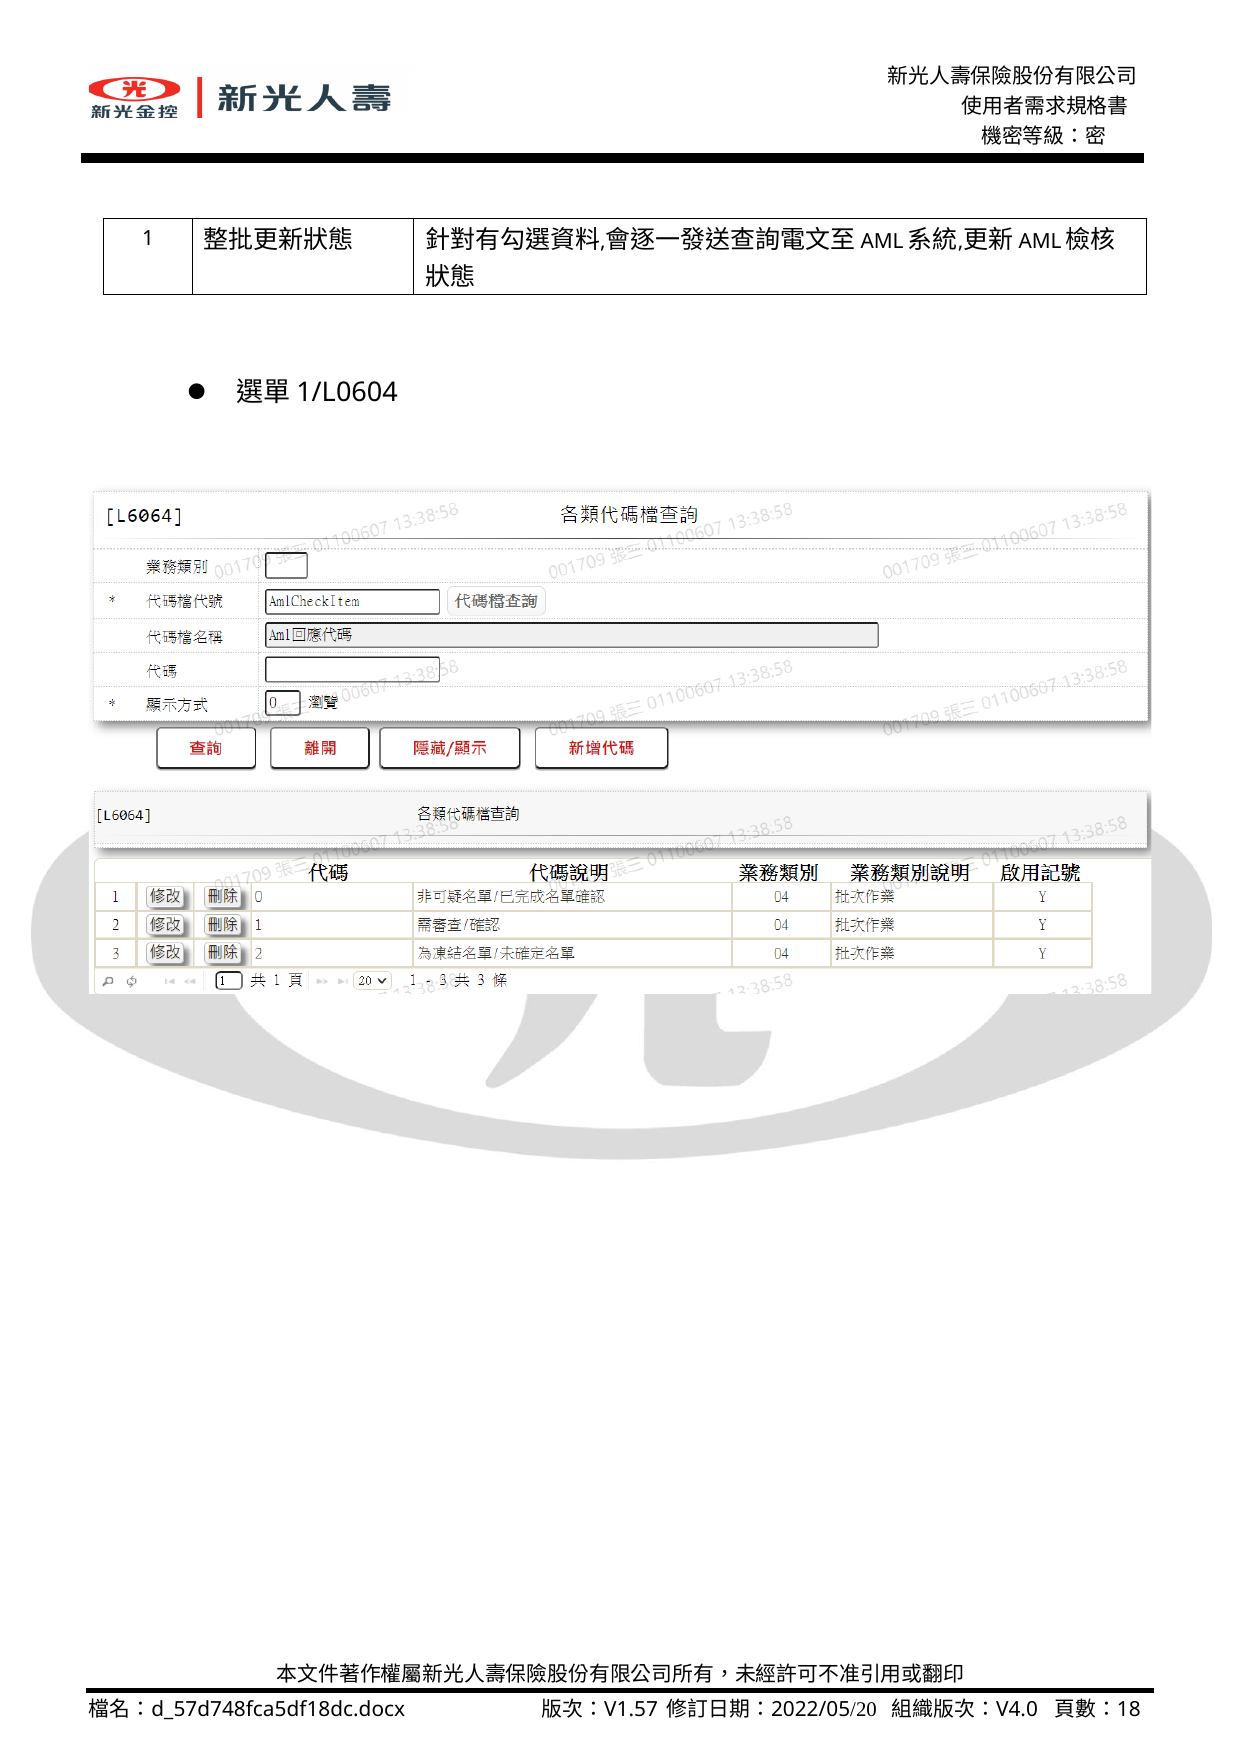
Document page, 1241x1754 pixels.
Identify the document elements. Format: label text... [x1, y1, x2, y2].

list 選單1/L0604 [186, 369, 1152, 409]
picture [25, 483, 1215, 1166]
table_cell 針對有勾選資料,會逐一發送查詢電文至AML系統,更新AML檢核狀態 [414, 219, 1146, 293]
table_cell 1 [104, 219, 192, 293]
table_cell 整批更新狀態 [193, 219, 413, 293]
picture [88, 61, 414, 118]
